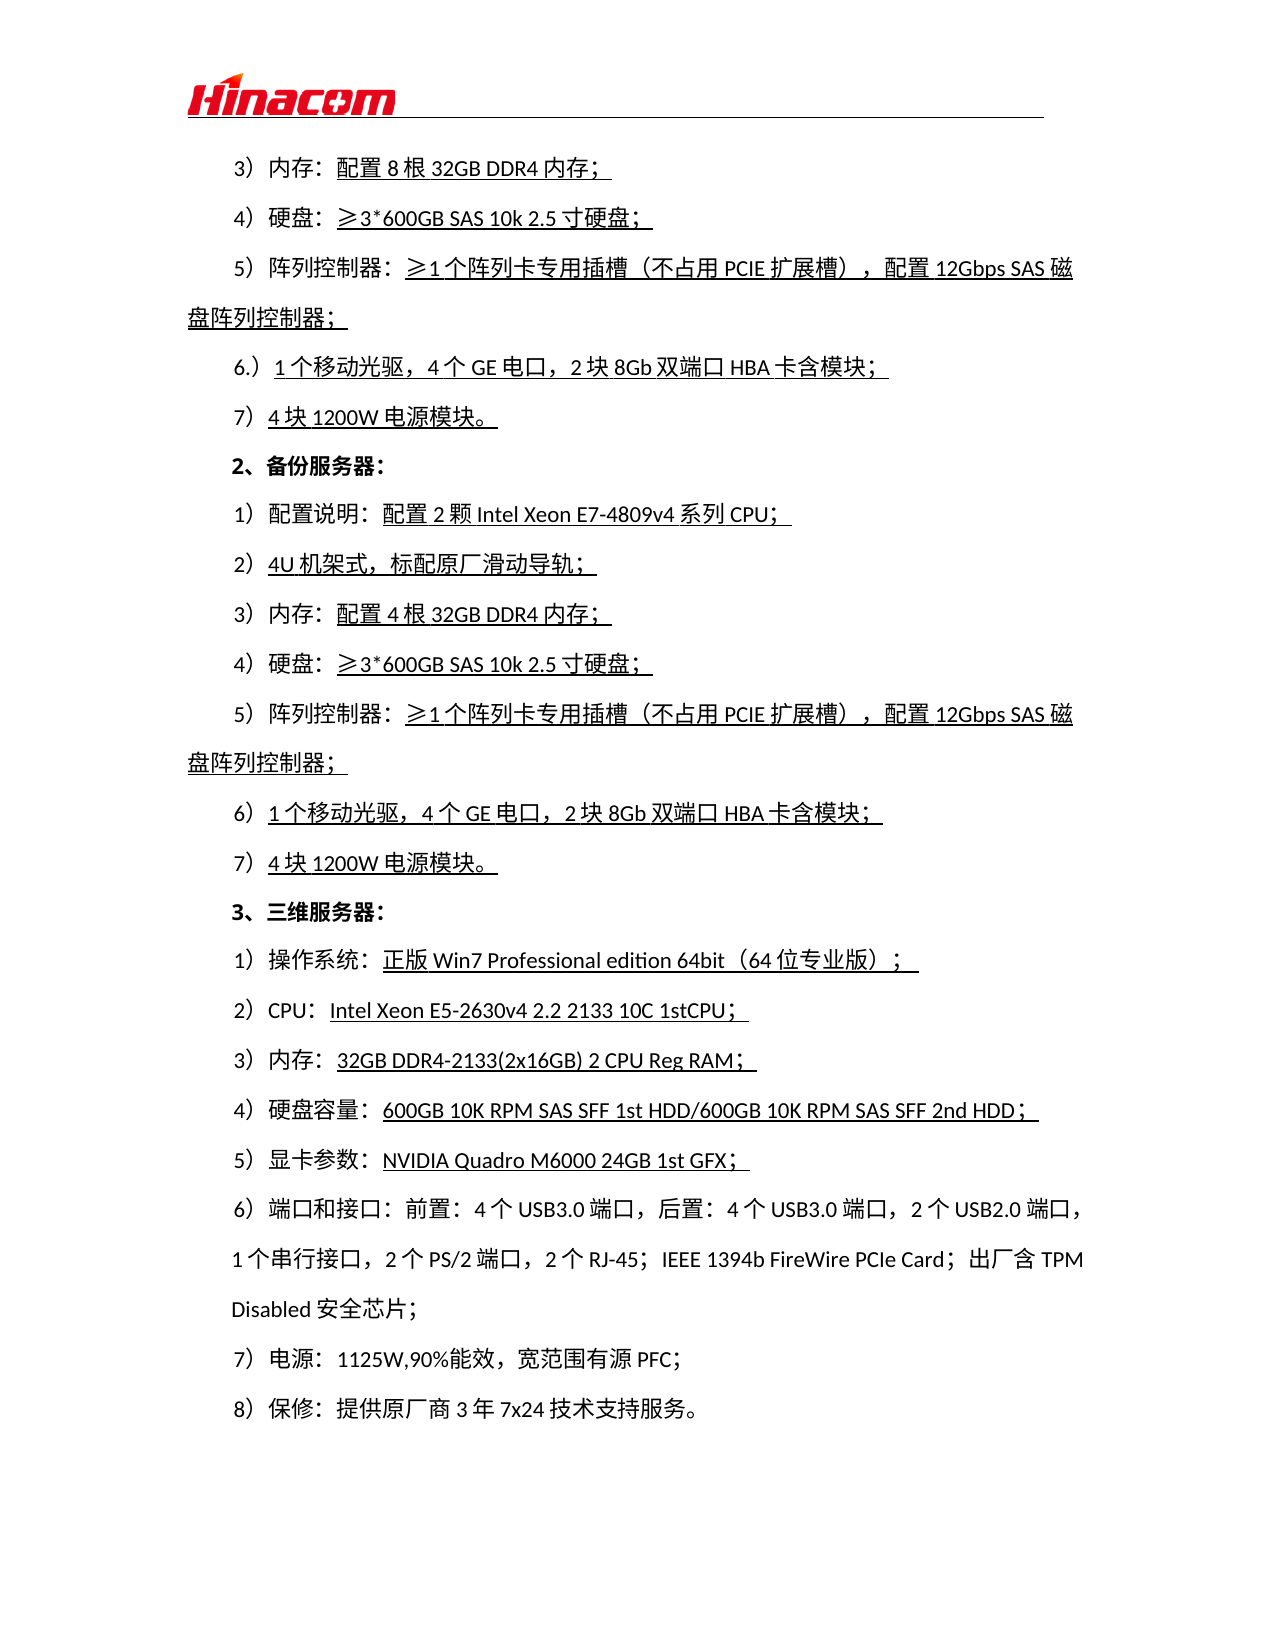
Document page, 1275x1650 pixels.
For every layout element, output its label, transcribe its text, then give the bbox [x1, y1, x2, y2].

text 5）显卡参数：NVIDIA Quadro M6000 24GB 1st GFX； [231, 1141, 1087, 1175]
text 5）阵列控制器：≥1个阵列卡专用插槽（不占用PCIE扩展槽），配置12Gbps SAS磁盘阵列控制器； [187, 249, 1087, 333]
text 3）内存：配置8根32GB DDR4内存； [187, 150, 1087, 183]
text 6.）1个移动光驱，4个GE电口，2块8Gb双端口HBA卡含模块； [187, 349, 1087, 382]
text 6）端口和接口：前置：4个USB3.0端口，后置：4个USB3.0端口，2个USB2.0端口，1个串行接口，2个PS/2端口，2个RJ-45；IEEE 1394b FireWire PCIe Card；出厂含TPM Disabled安全芯片； [231, 1191, 1087, 1324]
text 7）4块1200W电源模块。 [187, 845, 1087, 878]
text 3）内存：32GB DDR4-2133(2x16GB) 2 CPU Reg RAM； [231, 1042, 1087, 1075]
text 3）内存：配置4根32GB DDR4内存； [187, 596, 1087, 629]
text 4）硬盘：≥3*600GB SAS 10k 2.5寸硬盘； [187, 200, 1087, 233]
picture [187, 73, 396, 115]
text 4）硬盘容量：600GB 10K RPM SAS SFF 1st HDD/600GB 10K RPM SAS SFF 2nd HDD； [231, 1092, 1087, 1125]
text 1）操作系统：正版Win7 Professional edition 64bit（64位专业版）； [231, 942, 1087, 976]
text 5）阵列控制器：≥1个阵列卡专用插槽（不占用PCIE扩展槽），配置12Gbps SAS磁盘阵列控制器； [187, 696, 1087, 778]
text 6）1个移动光驱，4个GE电口，2块8Gb双端口HBA卡含模块； [187, 795, 1087, 828]
text 2、备份服务器： [187, 449, 1087, 481]
text 4）硬盘：≥3*600GB SAS 10k 2.5寸硬盘； [187, 646, 1087, 679]
text 7）4块1200W电源模块。 [187, 399, 1087, 432]
text 8）保修：提供原厂商3年7x24技术支持服务。 [231, 1390, 1087, 1424]
text 3、三维服务器： [187, 895, 1087, 926]
text 2）CPU：Intel Xeon E5-2630v4 2.2 2133 10C 1stCPU； [231, 992, 1087, 1025]
text 1）配置说明：配置2颗Intel Xeon E7-4809v4系列CPU； [187, 496, 1087, 529]
text 7）电源：1125W,90%能效，宽范围有源PFC； [231, 1341, 1087, 1374]
text 2）4U机架式，标配原厂滑动导轨； [187, 546, 1087, 579]
